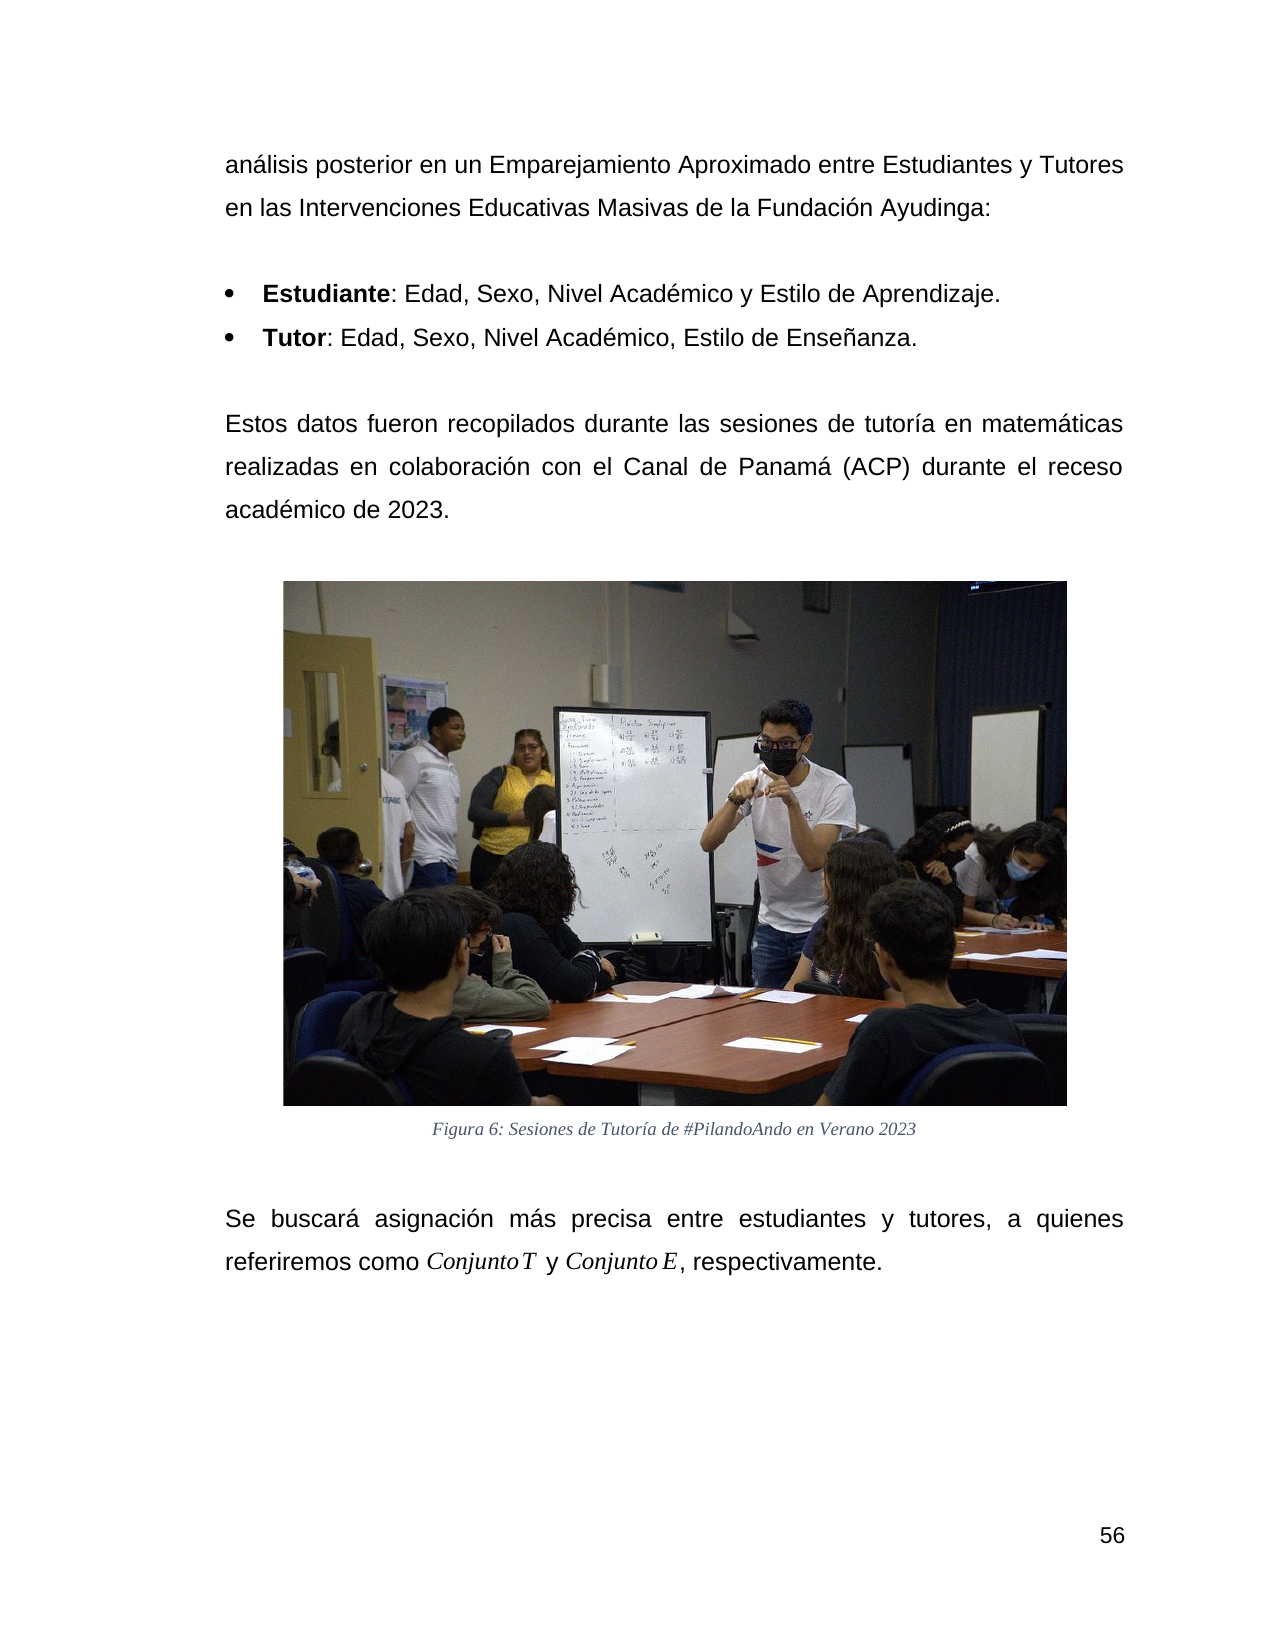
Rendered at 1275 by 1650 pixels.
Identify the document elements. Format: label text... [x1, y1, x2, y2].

text Se buscará asignación más precisa entre estudiantes y tutores, a quienes referiremos como y , respectivamente. [225, 1204, 1125, 1276]
text Estos datos fueron recopilados durante las sesiones de tutoría en matemáticas realizadas en colaboración con el Canal de Panamá (ACP) durante el receso académico de 2023. [225, 409, 1125, 524]
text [225, 150, 1125, 222]
list Estudiante: Edad, Sexo, Nivel Académico y Estilo de Aprendizaje. [225, 279, 1125, 308]
list Tutor: Edad, Sexo, Nivel Académico, Estilo de Enseñanza. [225, 323, 1125, 351]
text Figura 6: Sesiones de Tutoría de #PilandoAndo en Verano 2023 [225, 1118, 1125, 1140]
picture [283, 581, 1067, 1106]
